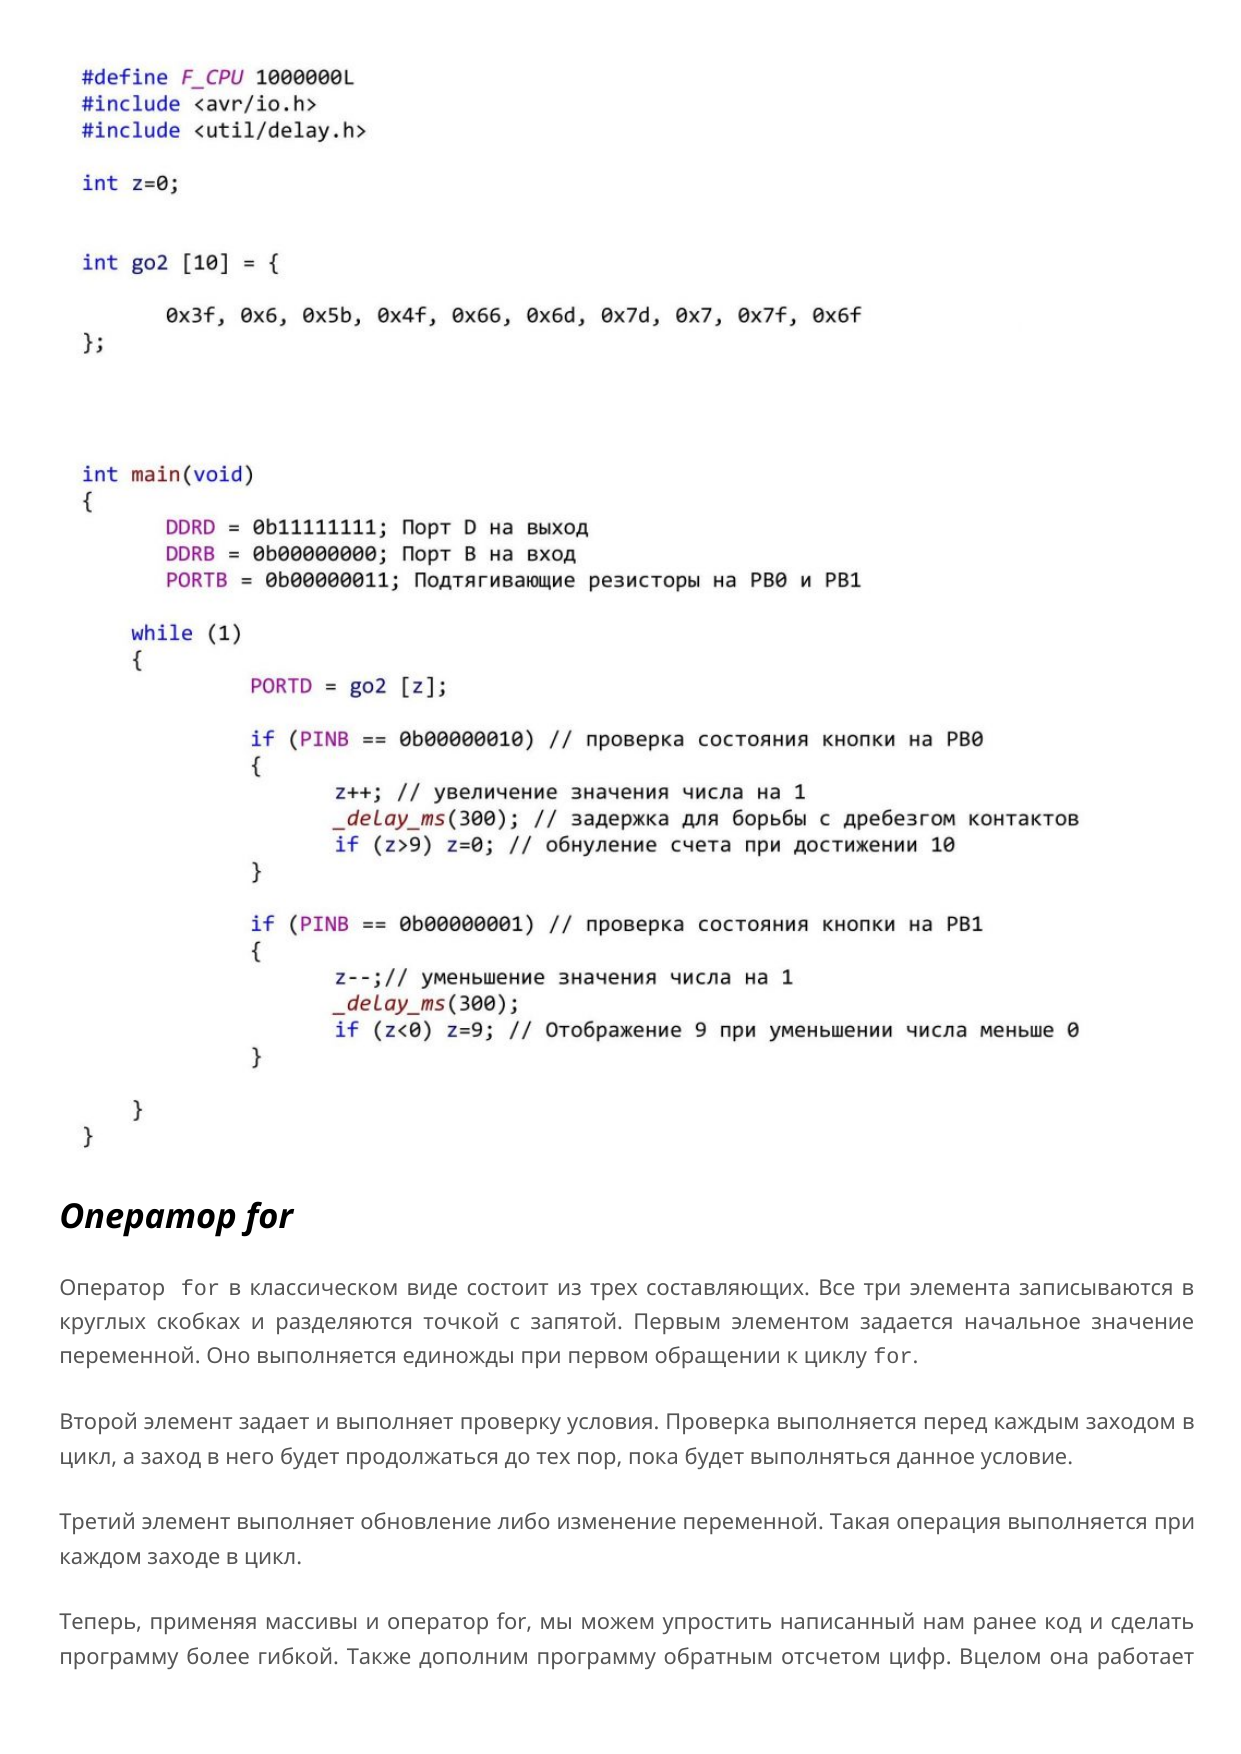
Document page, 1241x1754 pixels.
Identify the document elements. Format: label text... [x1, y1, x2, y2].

text Второй элемент задает и выполняет проверку условия. Проверка выполняется перед каждым заходом в цикл, а заход в него будет продолжаться до тех пор, пока будет выполняться данное условие. [59, 1402, 1196, 1470]
picture [59, 44, 1119, 1160]
text Оператор for в классическом виде состоит из трех составляющих. Все три элемента записываются в круглых скобках и разделяются точкой с запятой. Первым элементом задается начальное значение переменной. Оно выполняется единожды при первом обращении к циклу for. [59, 1267, 1196, 1370]
text Оператор for [59, 1191, 1196, 1238]
text Третий элемент выполняет обновление либо изменение переменной. Такая операция выполняется при каждом заходе в цикл. [59, 1502, 1196, 1570]
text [59, 1602, 1196, 1670]
